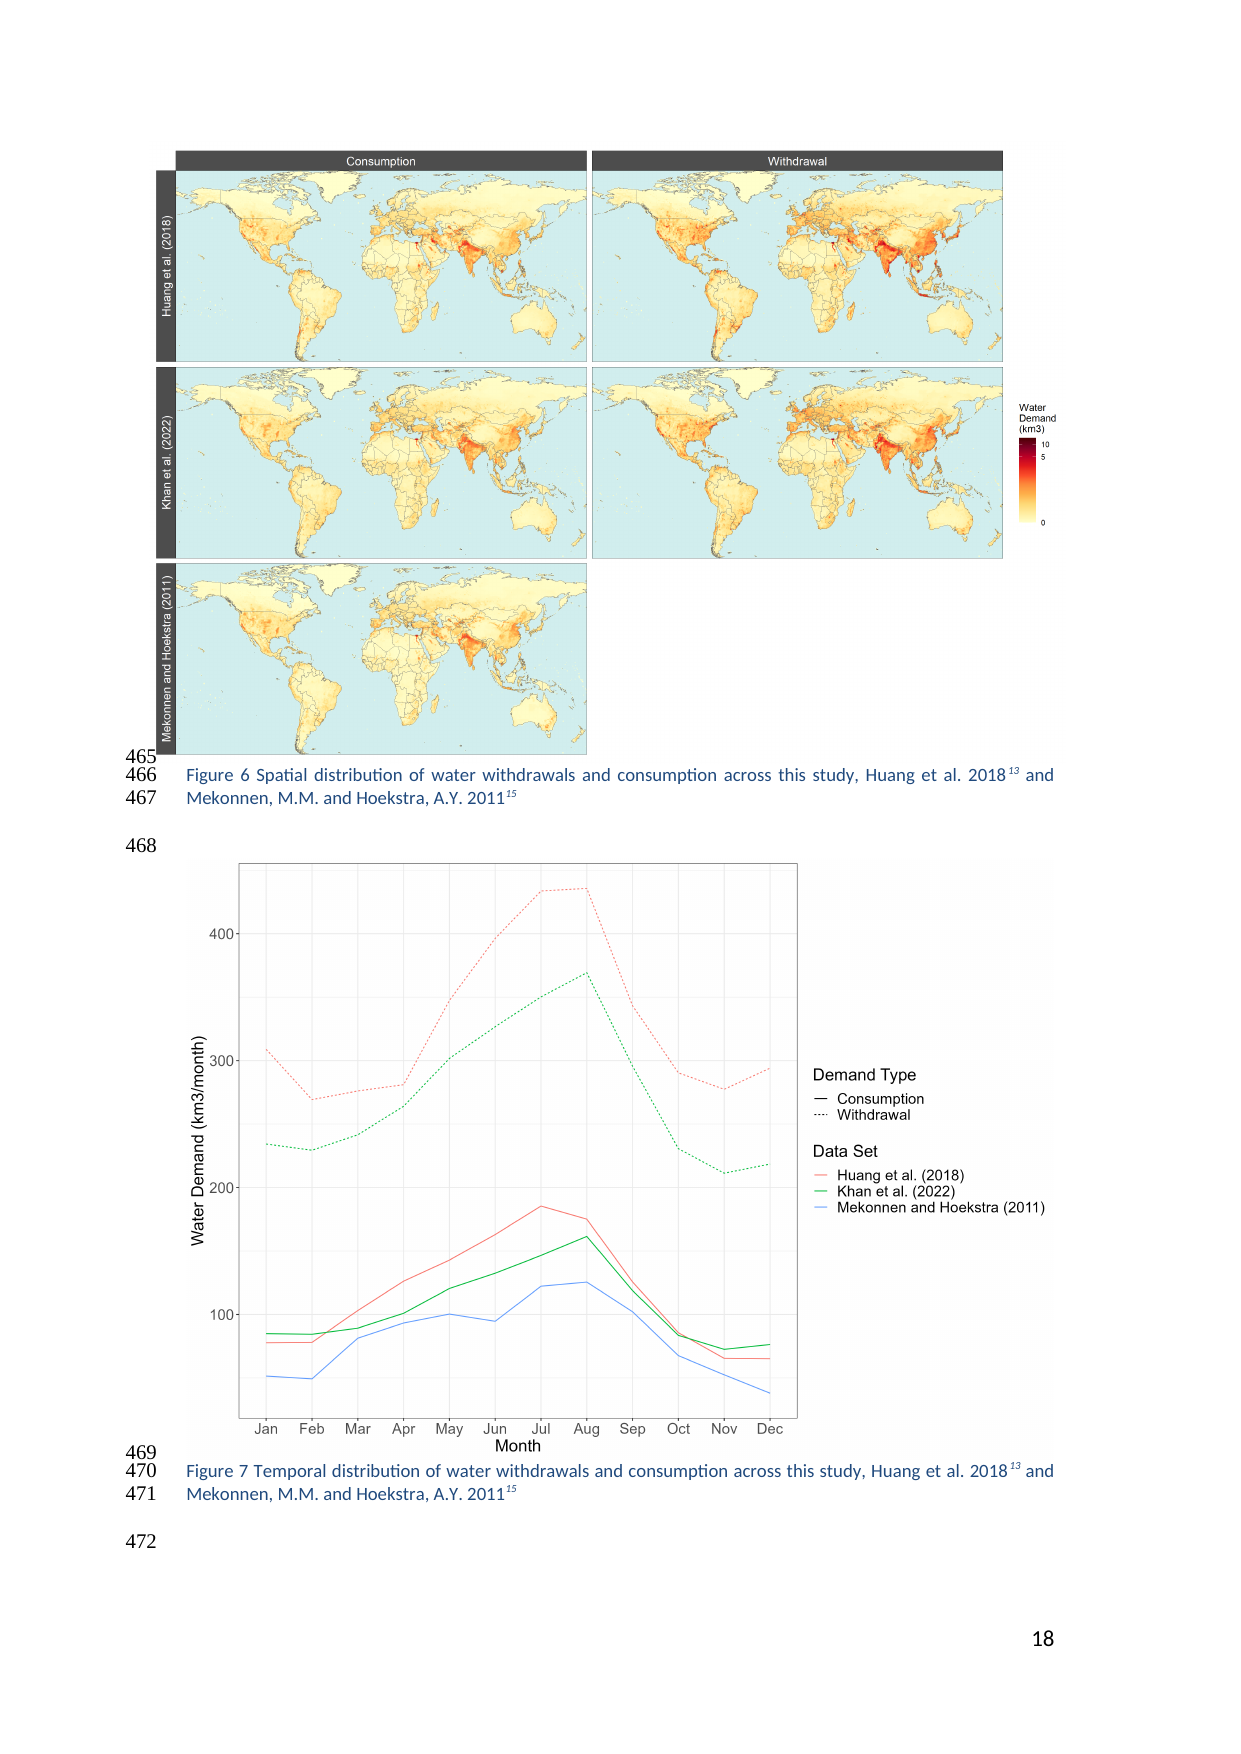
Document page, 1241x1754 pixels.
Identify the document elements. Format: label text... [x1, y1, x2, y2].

picture [186, 858, 1054, 1460]
picture [148, 141, 1067, 764]
